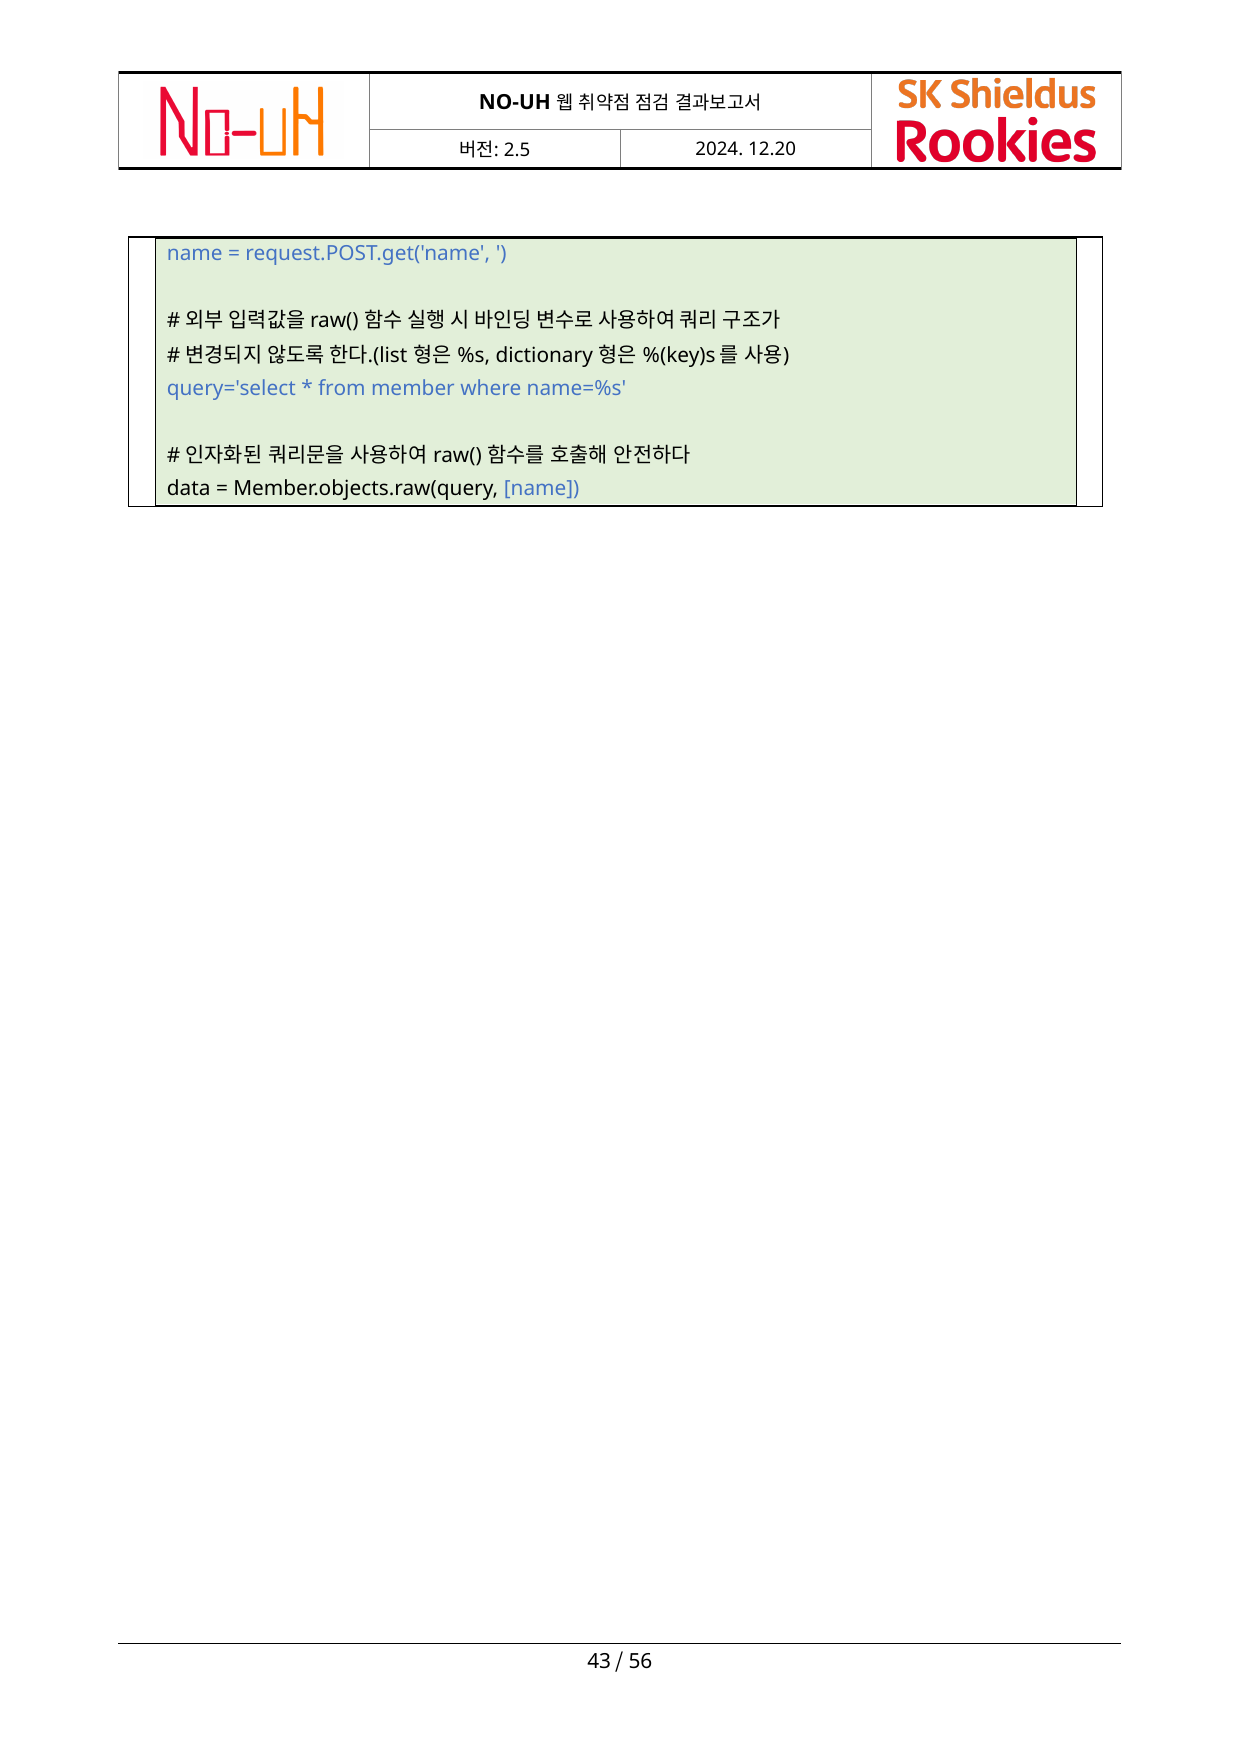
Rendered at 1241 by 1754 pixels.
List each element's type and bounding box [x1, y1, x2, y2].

picture [895, 73, 1097, 167]
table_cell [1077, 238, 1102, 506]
picture [143, 81, 345, 159]
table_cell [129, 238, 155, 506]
